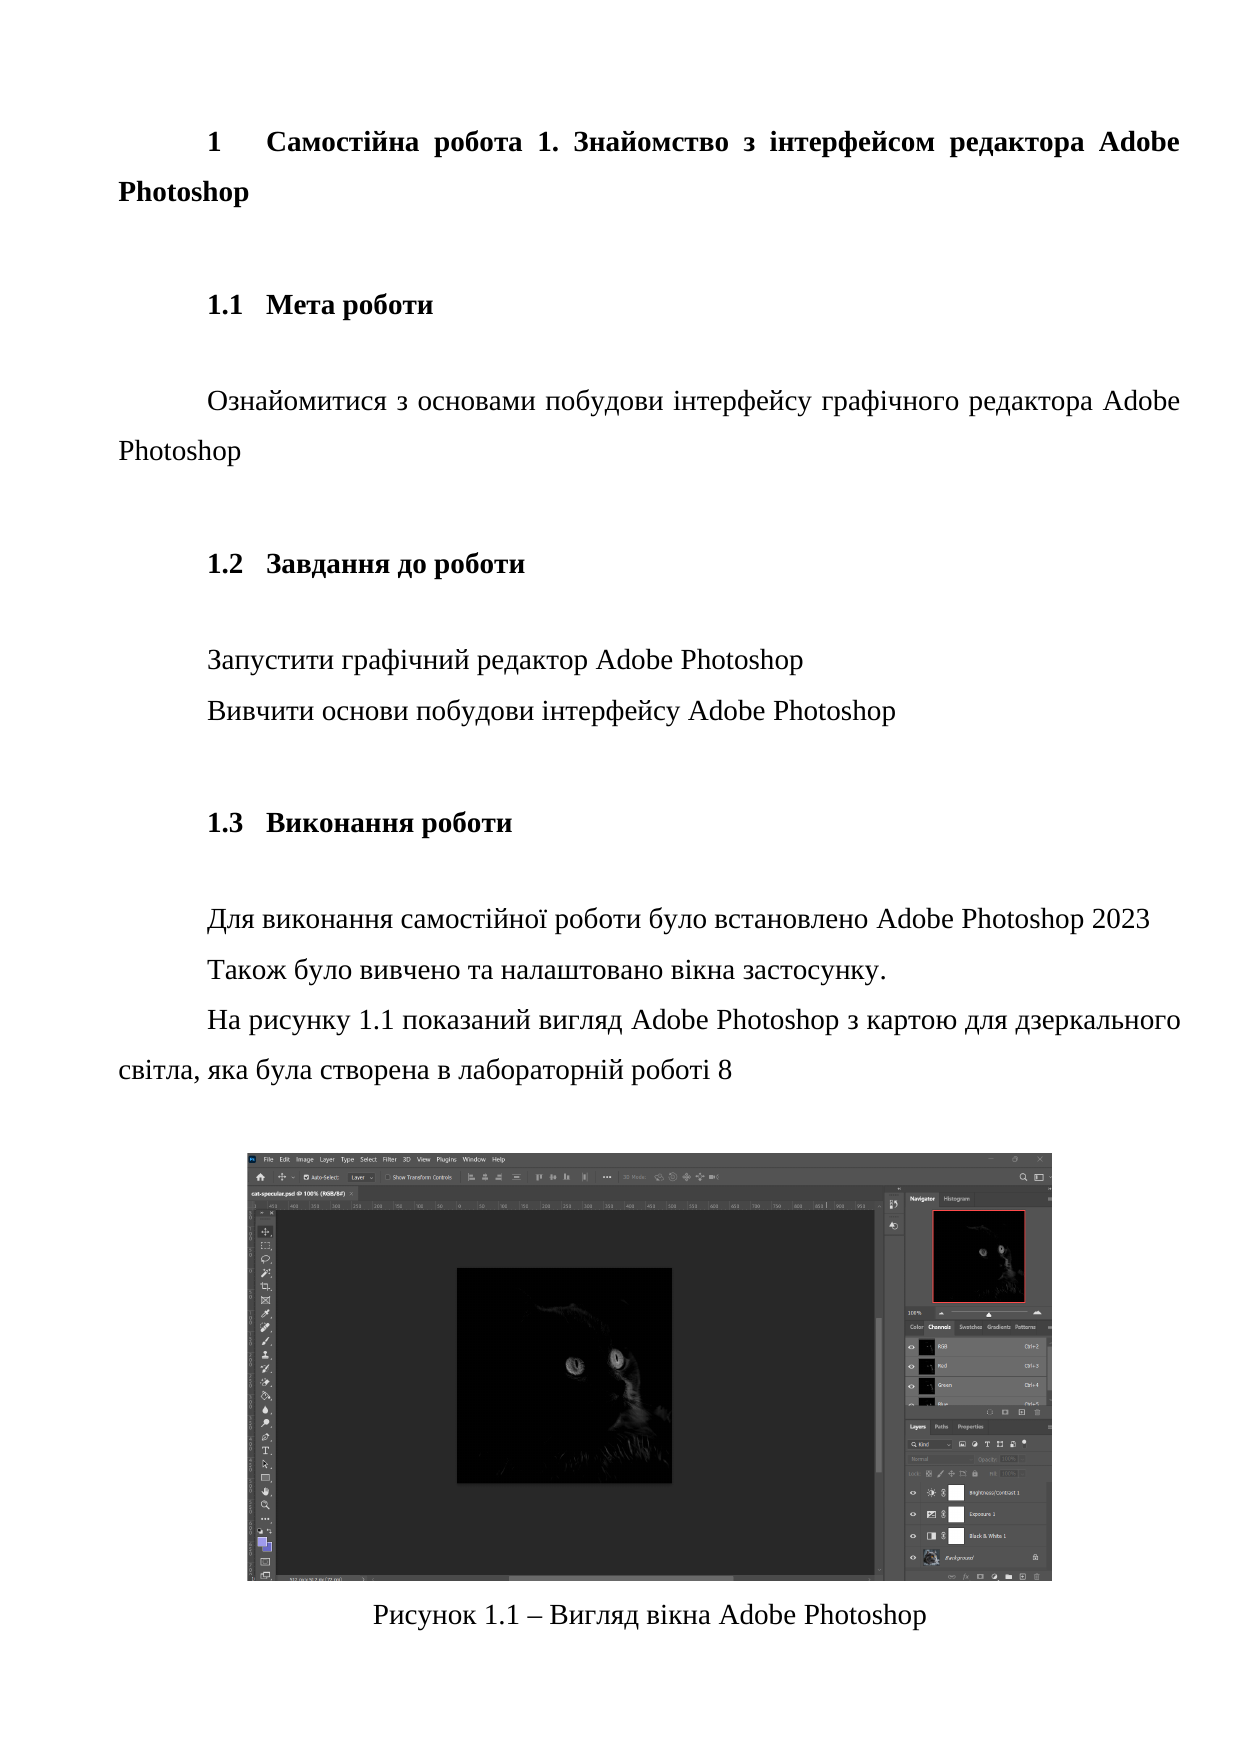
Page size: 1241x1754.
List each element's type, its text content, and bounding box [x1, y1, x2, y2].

text Також було вивчено та налаштовано вікна застосунку. [118, 952, 1181, 985]
subtitle Виконання роботи [118, 806, 1181, 839]
subtitle Самостійна робота 1. Знайомство з інтерфейсом редактора Adobe Photoshop [118, 124, 1181, 208]
text Вивчити основи побудови інтерфейсу Adobe Photoshop [118, 693, 1181, 726]
picture [247, 1153, 1052, 1581]
subtitle Мета роботи [118, 287, 1181, 321]
text Рисунок 1.1 – Вигляд вікна Adobe Photoshop [118, 1597, 1181, 1631]
text Запустити графічний редактор Adobe Photoshop [118, 642, 1181, 676]
text На рисунку 1.1 показаний вигляд Adobe Photoshop з картою для дзеркального світла, яка була створена в лабораторній роботі 8 [118, 1002, 1181, 1086]
text Ознайомитися з основами побудови інтерфейсу графічного редактора Adobe Photoshop [118, 383, 1181, 467]
subtitle Завдання до роботи [118, 546, 1181, 580]
text Для виконання самостійної роботи було встановлено Adobe Photoshop 2023 [118, 902, 1181, 935]
